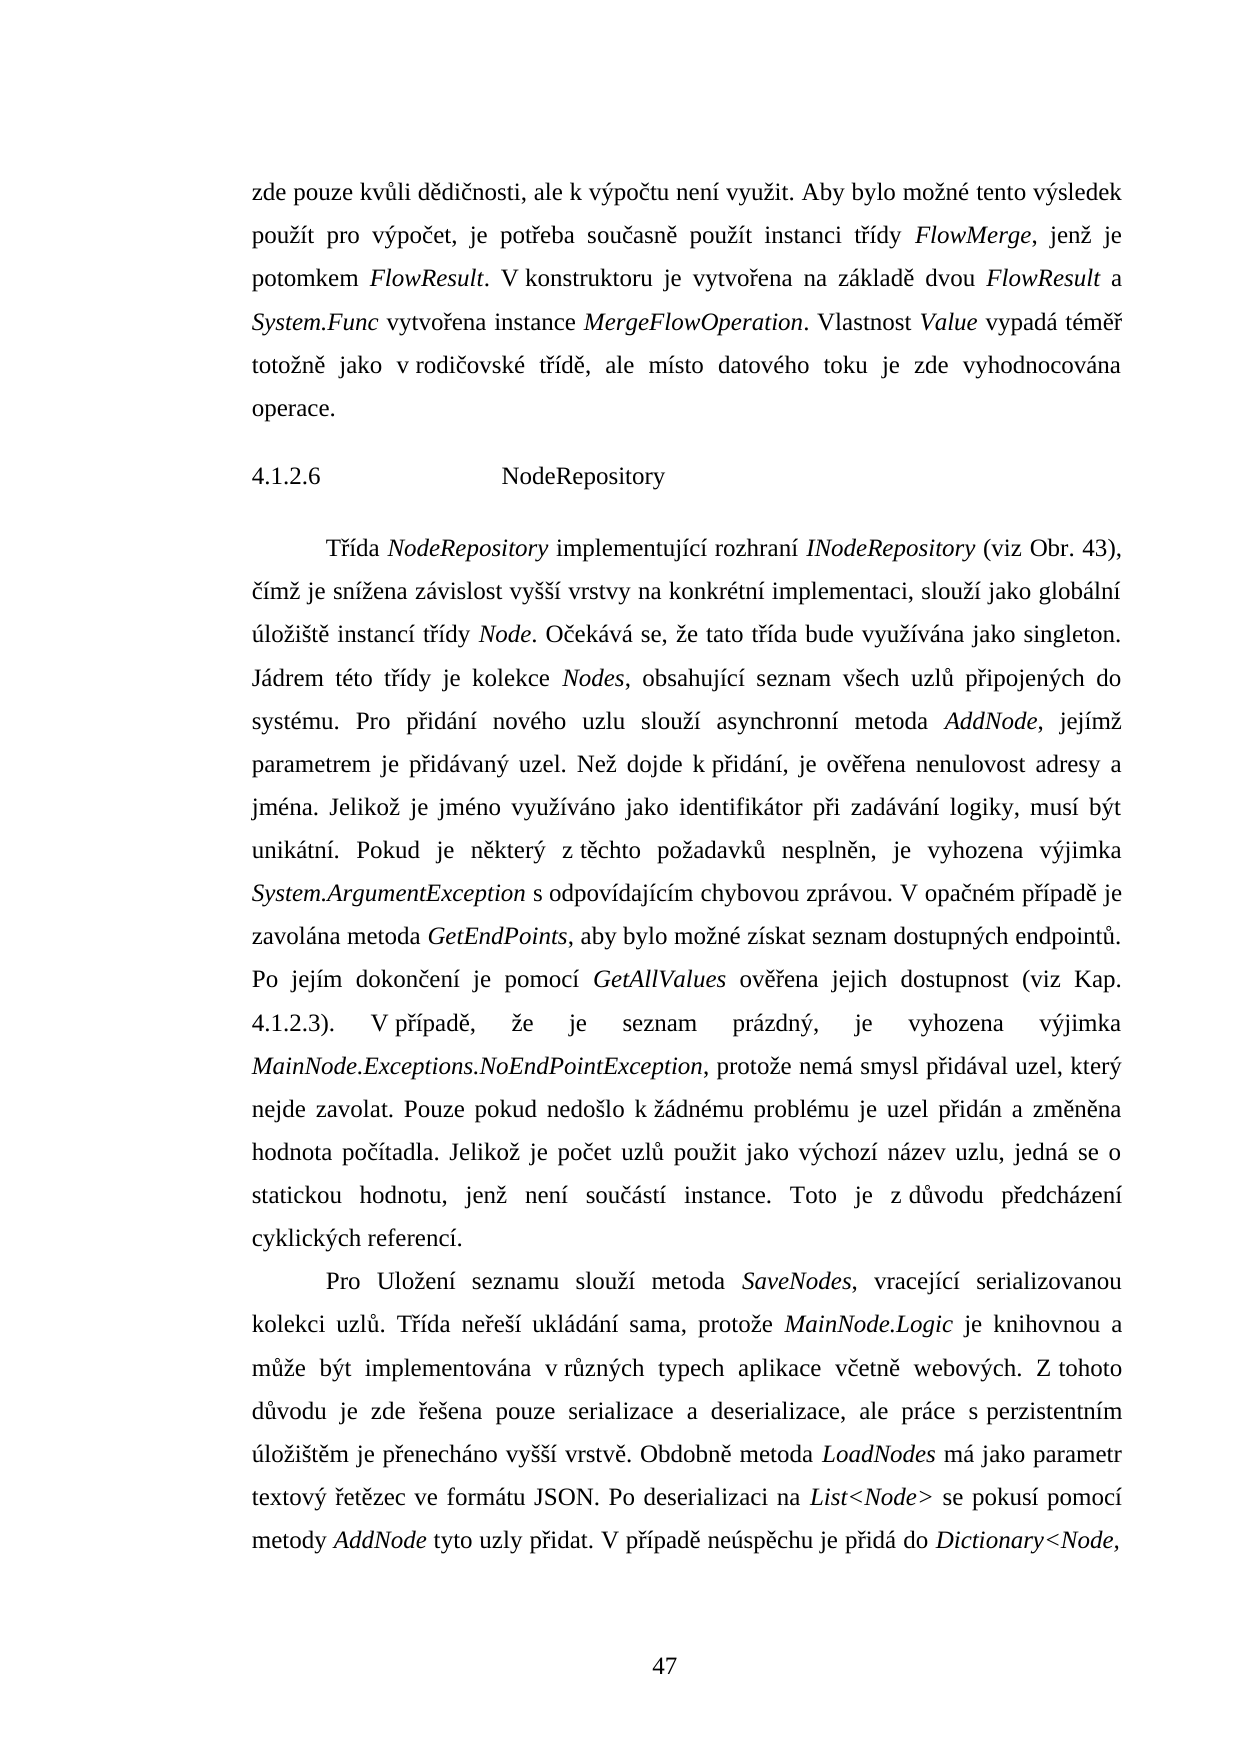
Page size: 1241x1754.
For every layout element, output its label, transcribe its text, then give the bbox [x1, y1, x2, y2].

subtitle NodeRepository [252, 461, 1122, 490]
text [252, 1266, 1122, 1554]
text Třída NodeRepository implementující rozhraní INodeRepository (viz Obr. 43), čímž je snížena závislost vyšší vrstvy na konkrétní implementaci, slouží jako globální úložiště instancí třídy Node. Očekává se, že tato třída bude využívána jako singleton. Jádrem této třídy je kolekce Nodes, obsahující seznam všech uzlů připojených do systému. Pro přidání nového uzlu slouží asynchronní metoda AddNode, jejímž parametrem je přidávaný uzel. Než dojde k přidání, je ověřena nenulovost adresy a jména. Jelikož je jméno využíváno jako identifikátor při zadávání logiky, musí být unikátní. Pokud je některý z těchto požadavků nesplněn, je vyhozena výjimka System.ArgumentException s odpovídajícím chybovou zprávou. V opačném případě je zavolána metoda GetEndPoints, aby bylo možné získat seznam dostupných endpointů. Po jejím dokončení je pomocí GetAllValues ověřena jejich dostupnost (viz Kap. 4.1.2.3). V případě, že je seznam prázdný, je vyhozena výjimka MainNode.Exceptions.NoEndPointException, protože nemá smysl přidával uzel, který nejde zavolat. Pouze pokud nedošlo k žádnému problému je uzel přidán a změněna hodnota počítadla. Jelikož je počet uzlů použit jako výchozí název uzlu, jedná se o statickou hodnotu, jenž není součástí instance. Toto je z důvodu předcházení cyklických referencí. [252, 533, 1122, 1252]
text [252, 177, 1122, 422]
